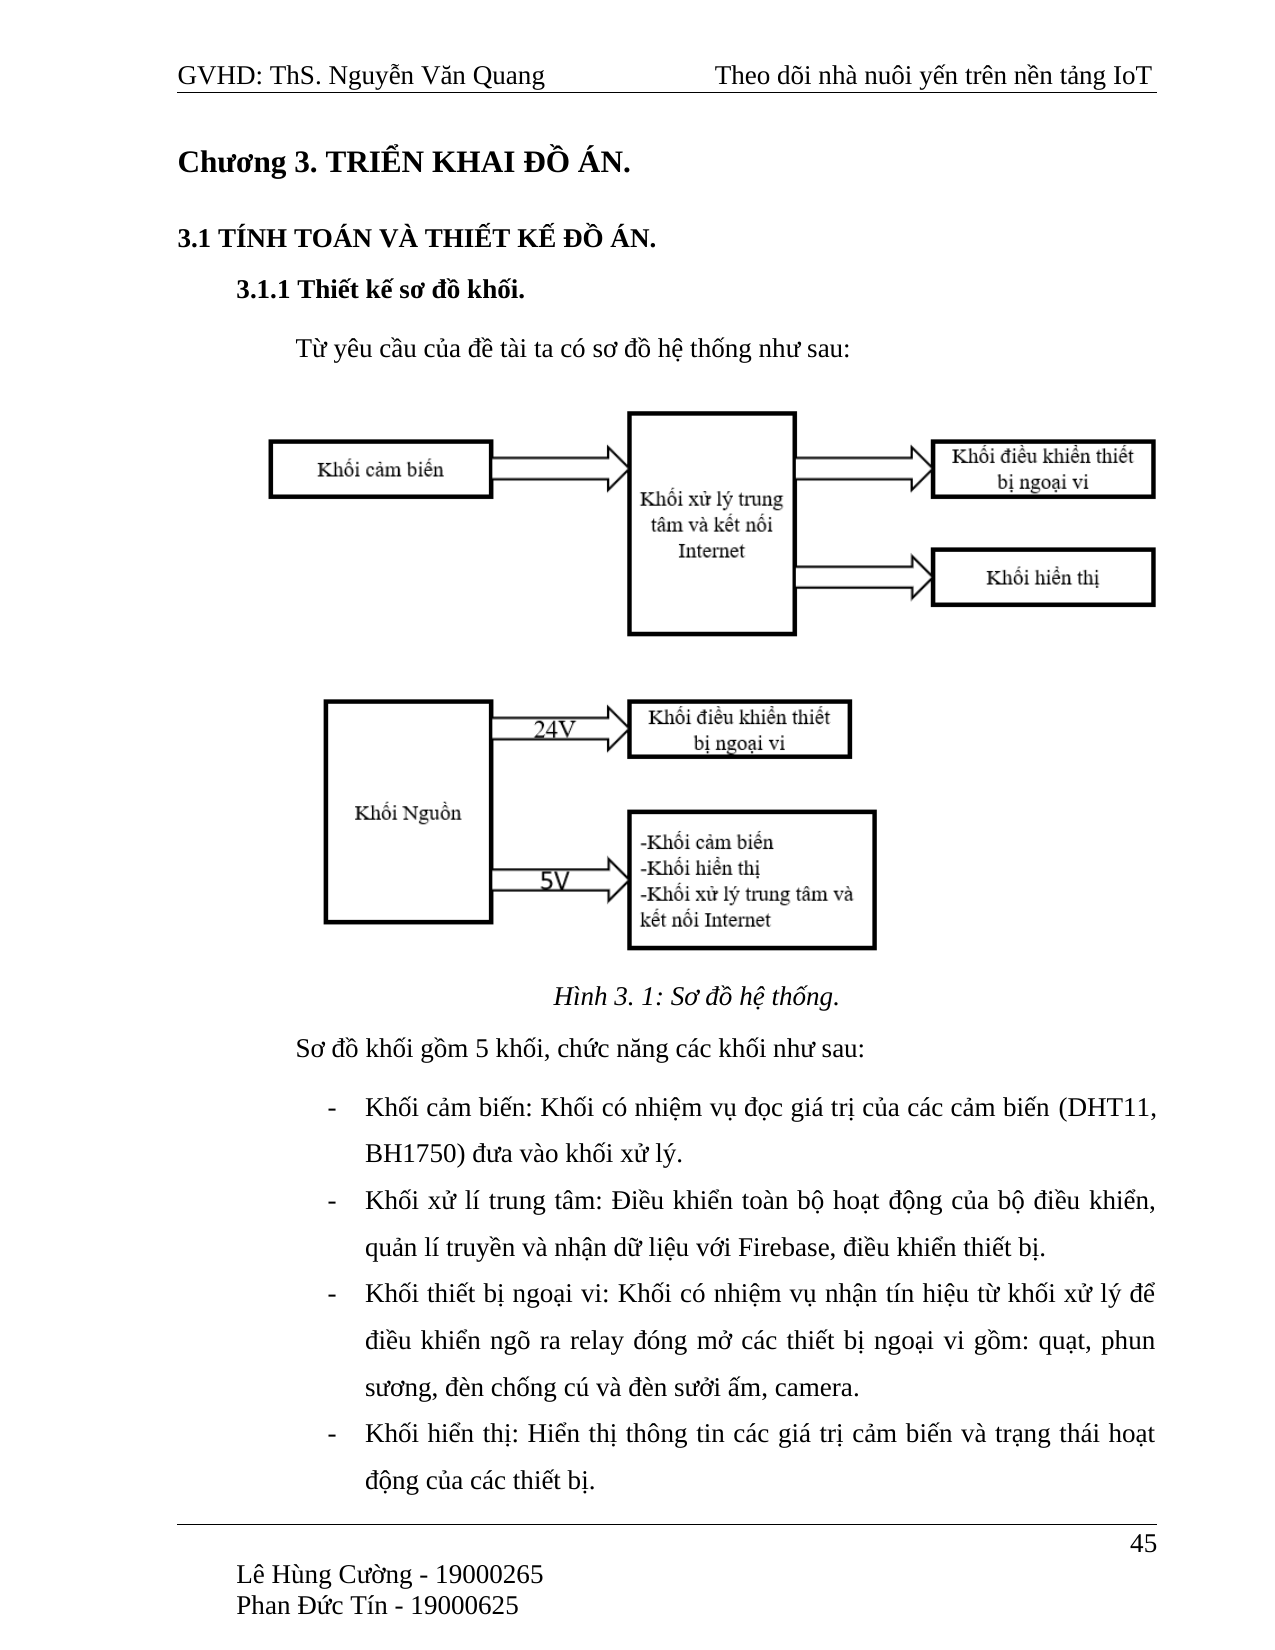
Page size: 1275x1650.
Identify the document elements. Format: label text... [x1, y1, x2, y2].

subtitle Chương 3. TRIỂN KHAI ĐỒ ÁN. [177, 143, 1157, 179]
list Khối thiết bị ngoại vi: Khối có nhiệm vụ nhận tín hiệu từ khối xử lý để điều khiển ngõ ra relay đóng mở các thiết bị ngoại vi gồm: quạt, phun sương, đèn chống cú và đèn sưởi ấm, camera. [327, 1278, 1157, 1402]
list Khối hiển thị: Hiển thị thông tin các giá trị cảm biến và trạng thái hoạt động của các thiết bị. [327, 1418, 1157, 1495]
picture [236, 391, 1194, 965]
text Hình 3. 1: Sơ đồ hệ thống. [177, 980, 1157, 1011]
list Khối cảm biến: Khối có nhiệm vụ đọc giá trị của các cảm biến (DHT11, BH1750) đưa vào khối xử lý. [327, 1091, 1157, 1169]
subtitle 3.1.1 Thiết kế sơ đồ khối. [177, 273, 1157, 304]
subtitle 3.1 TÍNH TOÁN VÀ THIẾT KẾ ĐỒ ÁN. [177, 222, 1157, 253]
list Khối xử lí trung tâm: Điều khiển toàn bộ hoạt động của bộ điều khiển, quản lí truyền và nhận dữ liệu với Firebase, điều khiển thiết bị. [327, 1184, 1157, 1262]
text Sơ đồ khối gồm 5 khối, chức năng các khối như sau: [236, 1032, 1157, 1063]
text Từ yêu cầu của đề tài ta có sơ đồ hệ thống như sau: [236, 332, 1157, 363]
